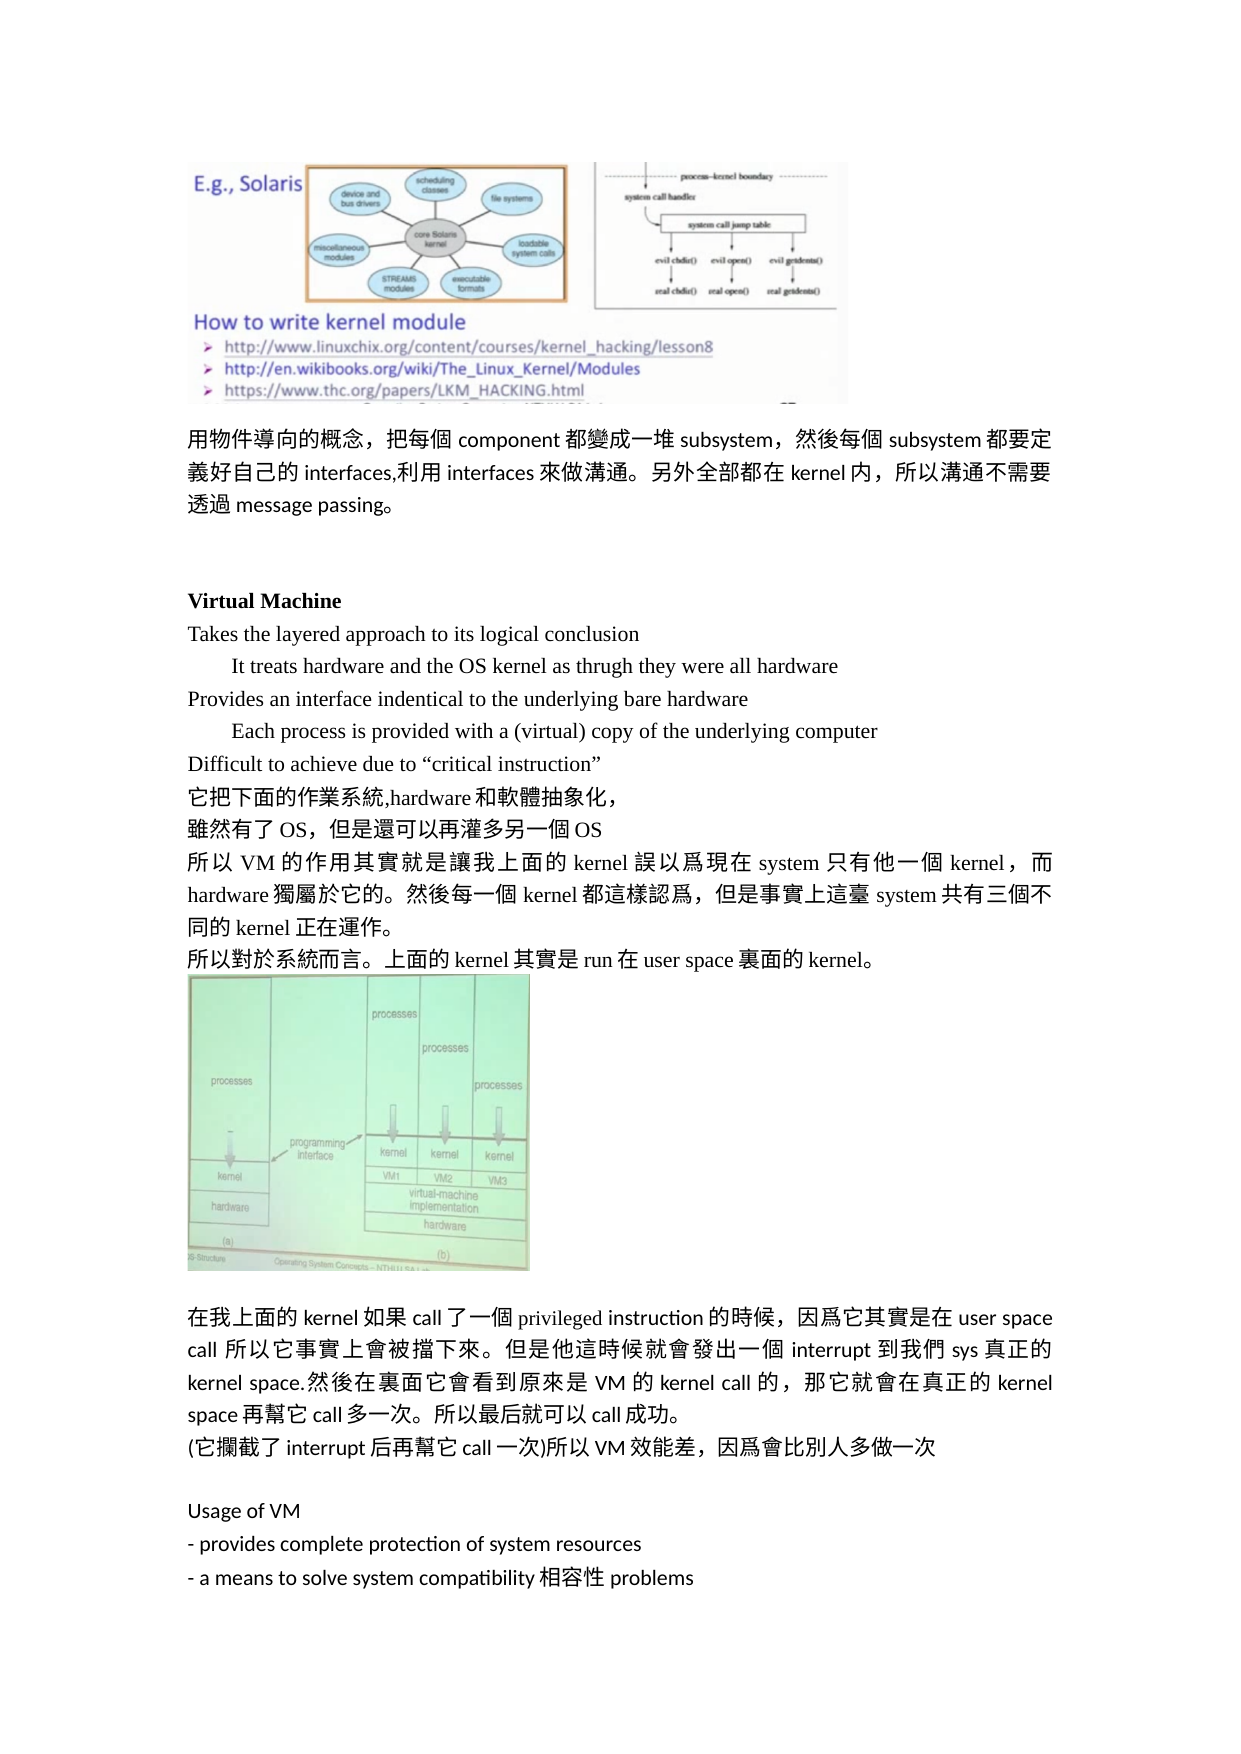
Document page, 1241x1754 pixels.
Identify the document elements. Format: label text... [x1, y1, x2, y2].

list Usage of VM [187, 1494, 1053, 1527]
list Virtual Machine [187, 584, 1053, 617]
picture [187, 974, 530, 1271]
list 它把下面的作業系統,hardware和軟體抽象化， [187, 779, 1053, 812]
list 在我上面的kernel如果call了一個privileged instruction的時候，因爲它其實是在user space call 所以它事實上會被擋下來。但是他這時候就會發出一個interrupt到我們sys真正的kernel space.然後在裏面它會看到原來是VM的kernel call的，那它就會在真正的kernel space再幫它call多一次。所以最后就可以call成功。 [187, 1299, 1053, 1429]
list - provides complete protection of system resources [187, 1527, 1053, 1559]
picture [187, 162, 849, 404]
list It treats hardware and the OS kernel as thrugh they were all hardware [187, 649, 1053, 682]
list Takes the layered approach to its logical conclusion [187, 617, 1053, 649]
list Each process is provided with a (virtual) copy of the underlying computer [187, 714, 1053, 747]
list 用物件導向的概念，把每個component都變成一堆subsystem，然後每個subsystem都要定義好自己的interfaces,利用interfaces來做溝通。另外全部都在kernel内，所以溝通不需要透過message passing。 [187, 422, 1053, 519]
list Provides an interface indentical to the underlying bare hardware [187, 682, 1053, 714]
list Difficult to achieve due to “critical instruction” [187, 747, 1053, 779]
list 雖然有了OS，但是還可以再灌多另一個OS [187, 812, 1053, 844]
list (它攔截了interrupt后再幫它call一次)所以VM效能差，因爲會比別人多做一次 [187, 1429, 1053, 1462]
list - a means to solve system compatibility相容性 problems [187, 1559, 1053, 1592]
list 所以對於系統而言。上面的kernel其實是run在user space裏面的kernel。 [187, 942, 1053, 974]
list 所以VM的作用其實就是讓我上面的kernel誤以爲現在system只有他一個kernel，而hardware獨屬於它的。然後每一個kernel都這樣認爲，但是事實上這臺system共有三個不同的kernel正在運作。 [187, 844, 1053, 942]
